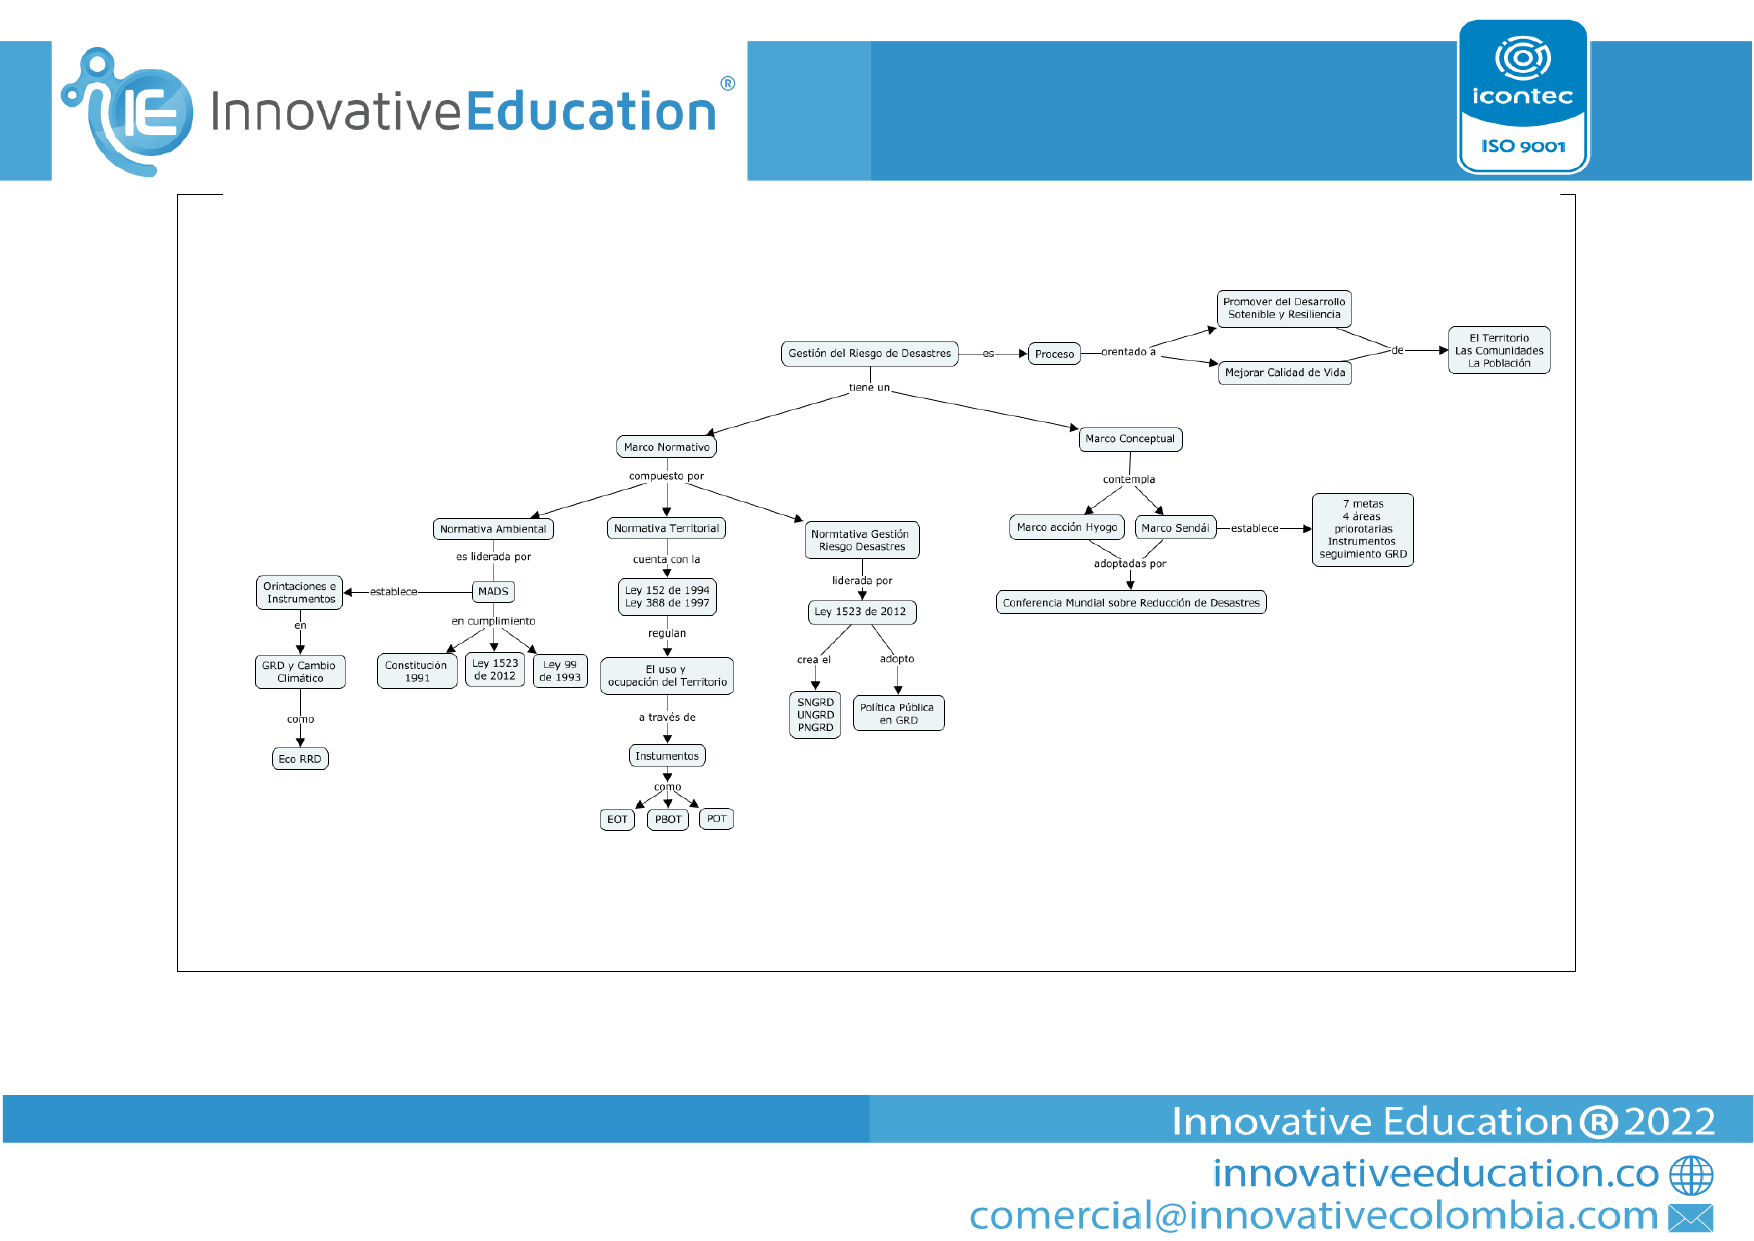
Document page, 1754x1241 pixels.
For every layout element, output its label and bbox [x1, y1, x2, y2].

table_cell [178, 195, 1575, 971]
picture [0, 17, 1752, 871]
picture [2, 1093, 1754, 1239]
